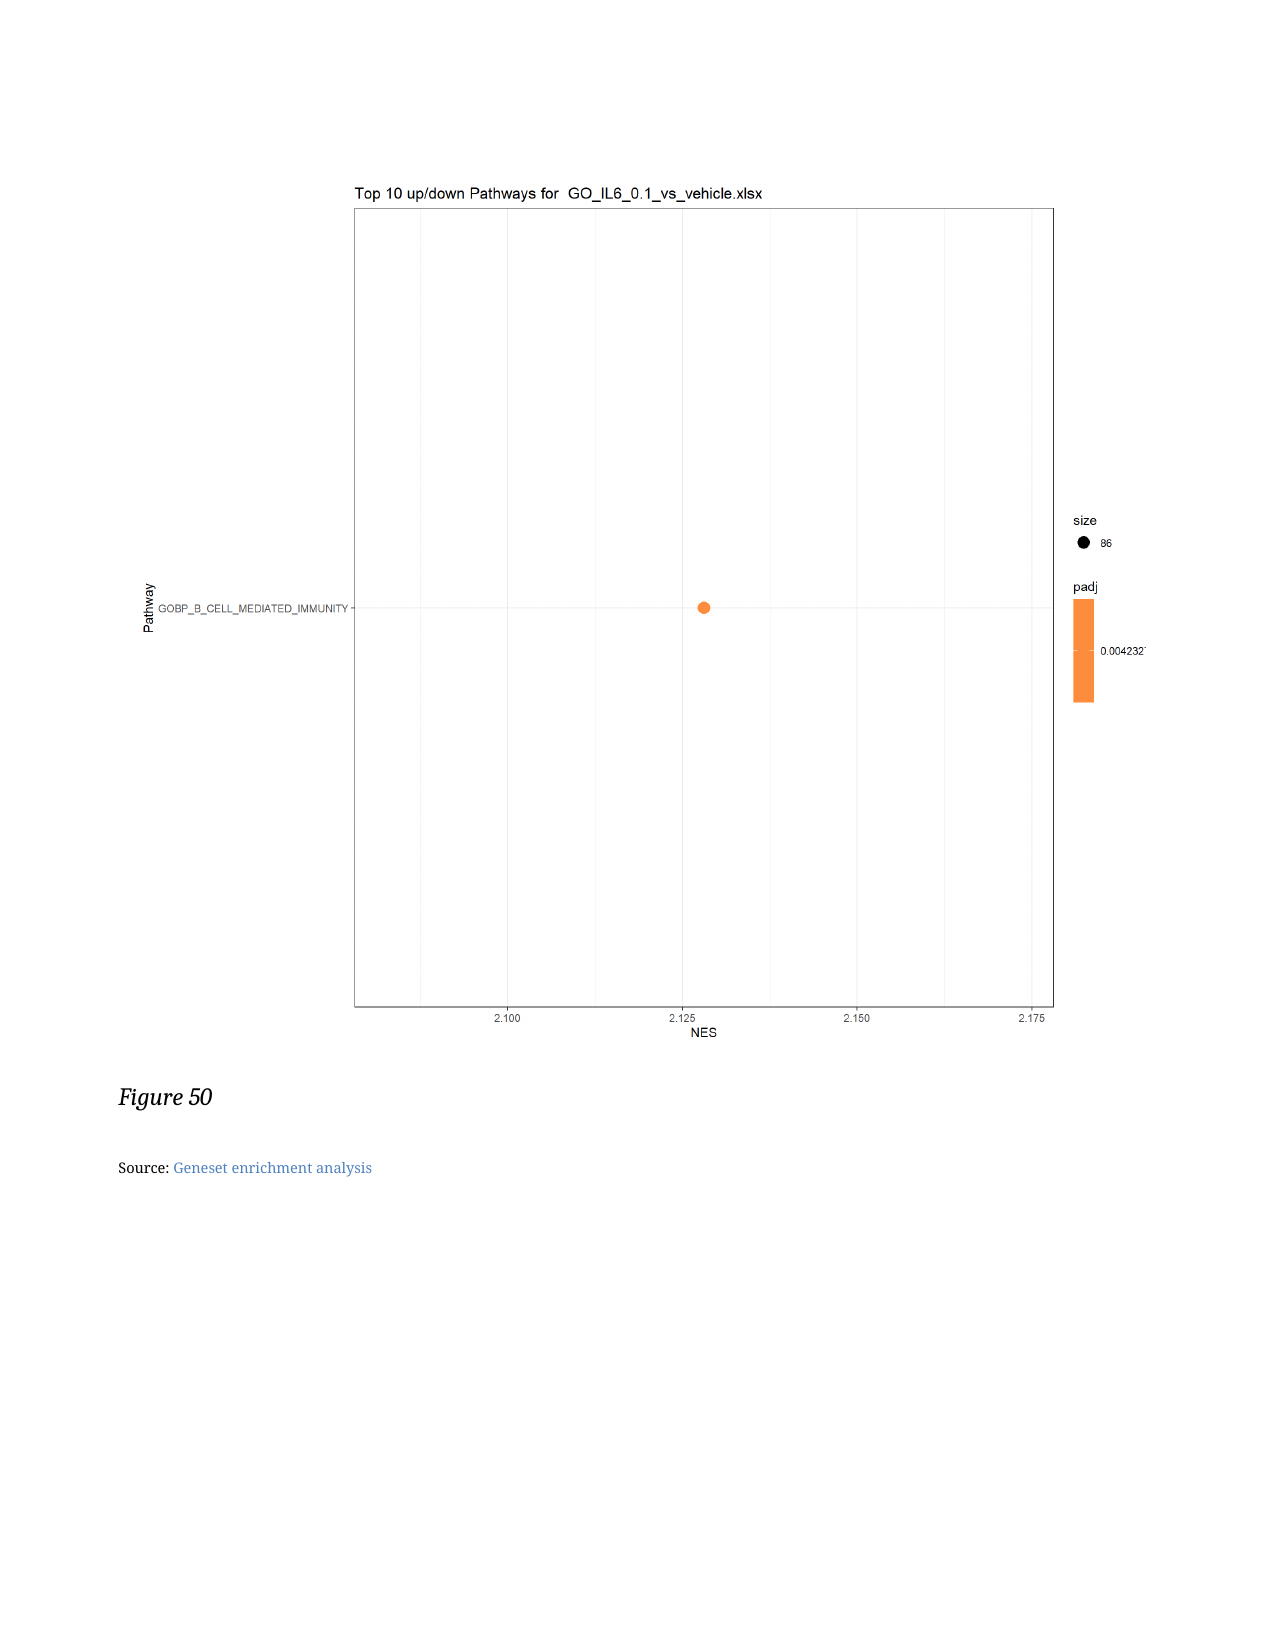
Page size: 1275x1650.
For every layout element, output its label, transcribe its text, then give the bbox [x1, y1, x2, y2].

table_header Figure 50 [107, 177, 1146, 1124]
picture [137, 181, 1146, 1046]
text Source: Geneset enrichment analysis [118, 1143, 1157, 1177]
